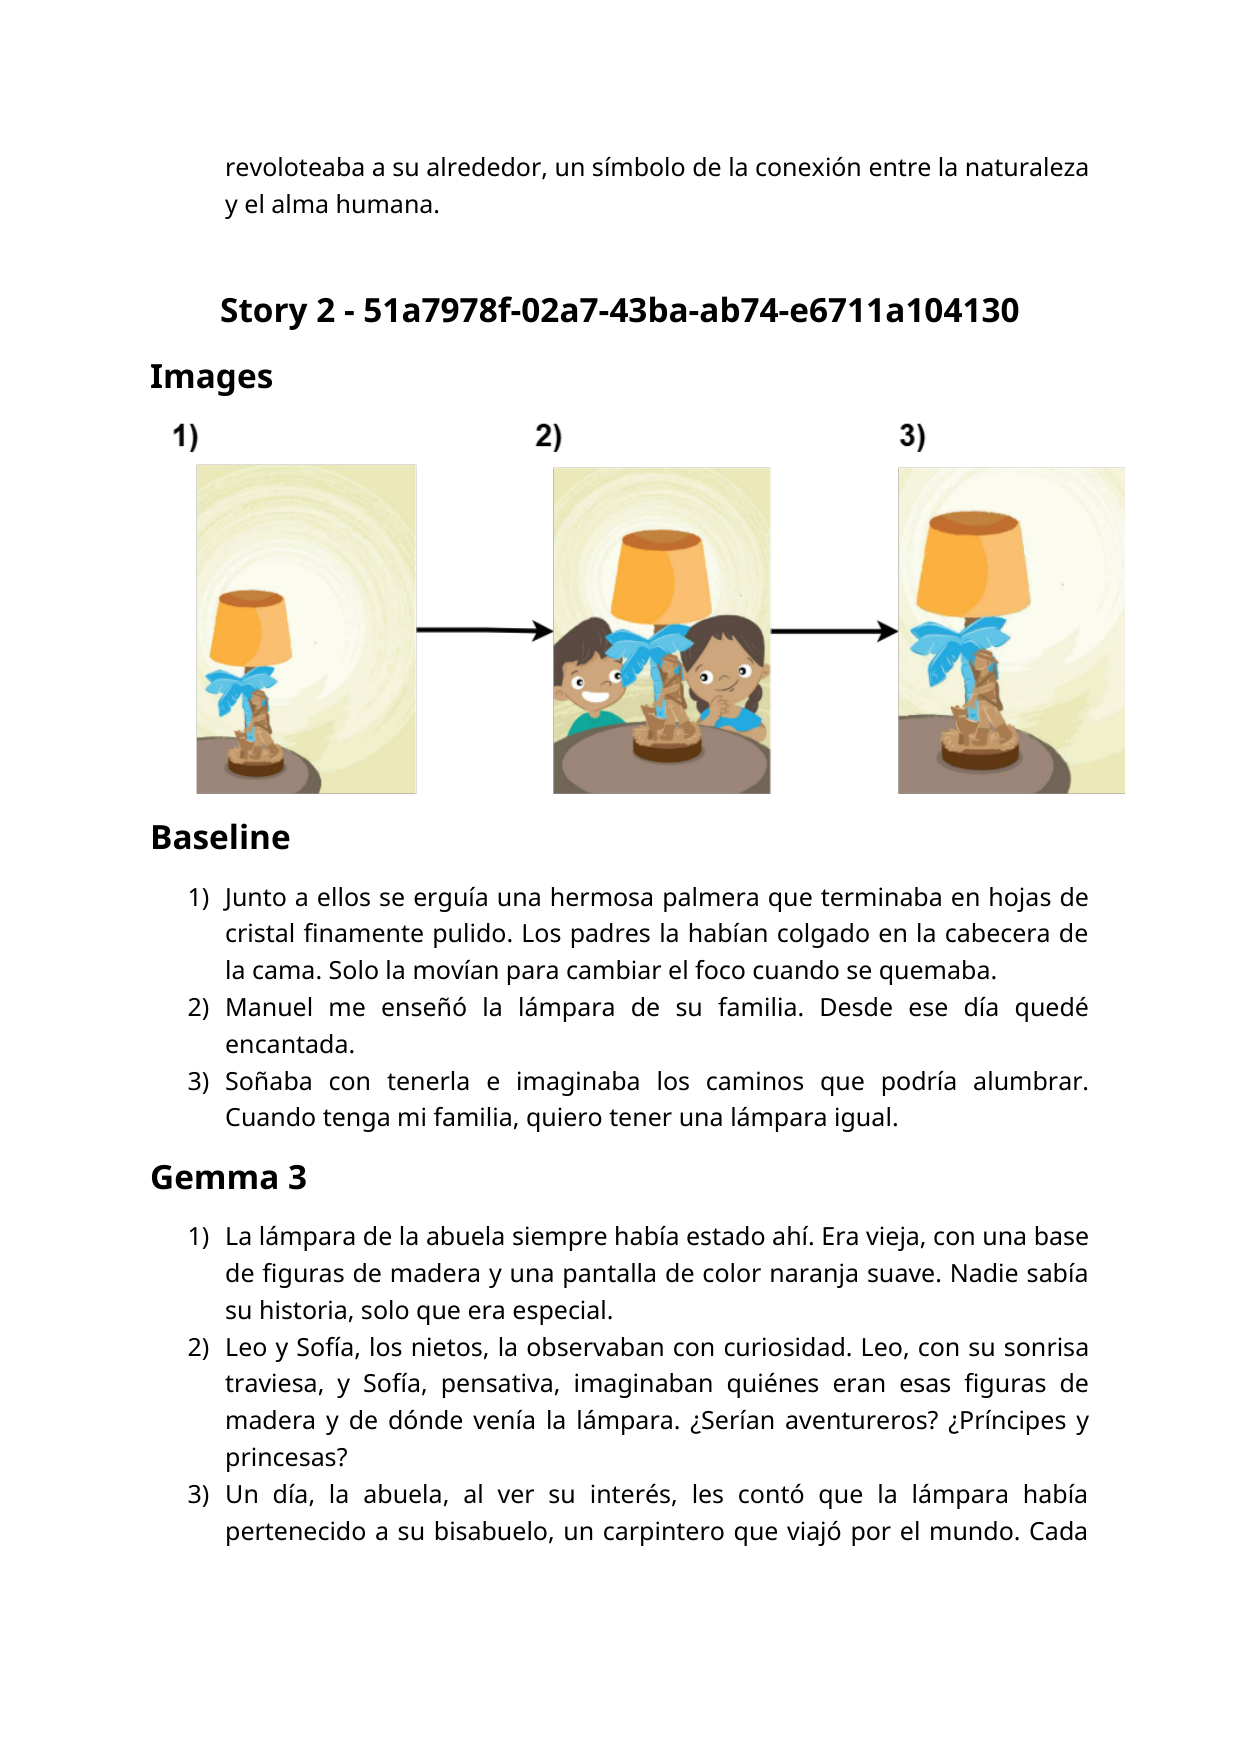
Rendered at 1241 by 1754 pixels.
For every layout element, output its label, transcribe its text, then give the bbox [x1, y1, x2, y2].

text Baseline [150, 814, 1090, 859]
list Soñaba con tenerla e imaginaba los caminos que podría alumbrar. Cuando tenga mi familia, quiero tener una lámpara igual. [187, 1063, 1090, 1134]
text Gemma 3 [150, 1153, 1090, 1199]
list Leo y Sofía, los nietos, la observaban con curiosidad. Leo, con su sonrisa traviesa, y Sofía, pensativa, imaginaban quiénes eran esas figuras de madera y de dónde venía la lámpara. ¿Serían aventureros? ¿Príncipes y princesas? [187, 1329, 1090, 1474]
list La lámpara de la abuela siempre había estado ahí. Era vieja, con una base de figuras de madera y una pantalla de color naranja suave. Nadie sabía su historia, solo que era especial. [187, 1219, 1090, 1327]
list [187, 150, 1090, 221]
text Story 2 - 51a7978f-02a7-43ba-ab74-e6711a104130 [150, 287, 1090, 332]
list Junto a ellos se erguía una hermosa palmera que terminaba en hojas de cristal finamente pulido. Los padres la habían colgado en la cabecera de la cama. Solo la movían para cambiar el foco cuando se quemaba. [187, 879, 1090, 987]
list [187, 1476, 1090, 1547]
text Images [150, 353, 1090, 398]
list Manuel me enseñó la lámpara de su familia. Desde ese día quedé encantada. [187, 990, 1090, 1061]
picture [150, 418, 1125, 795]
